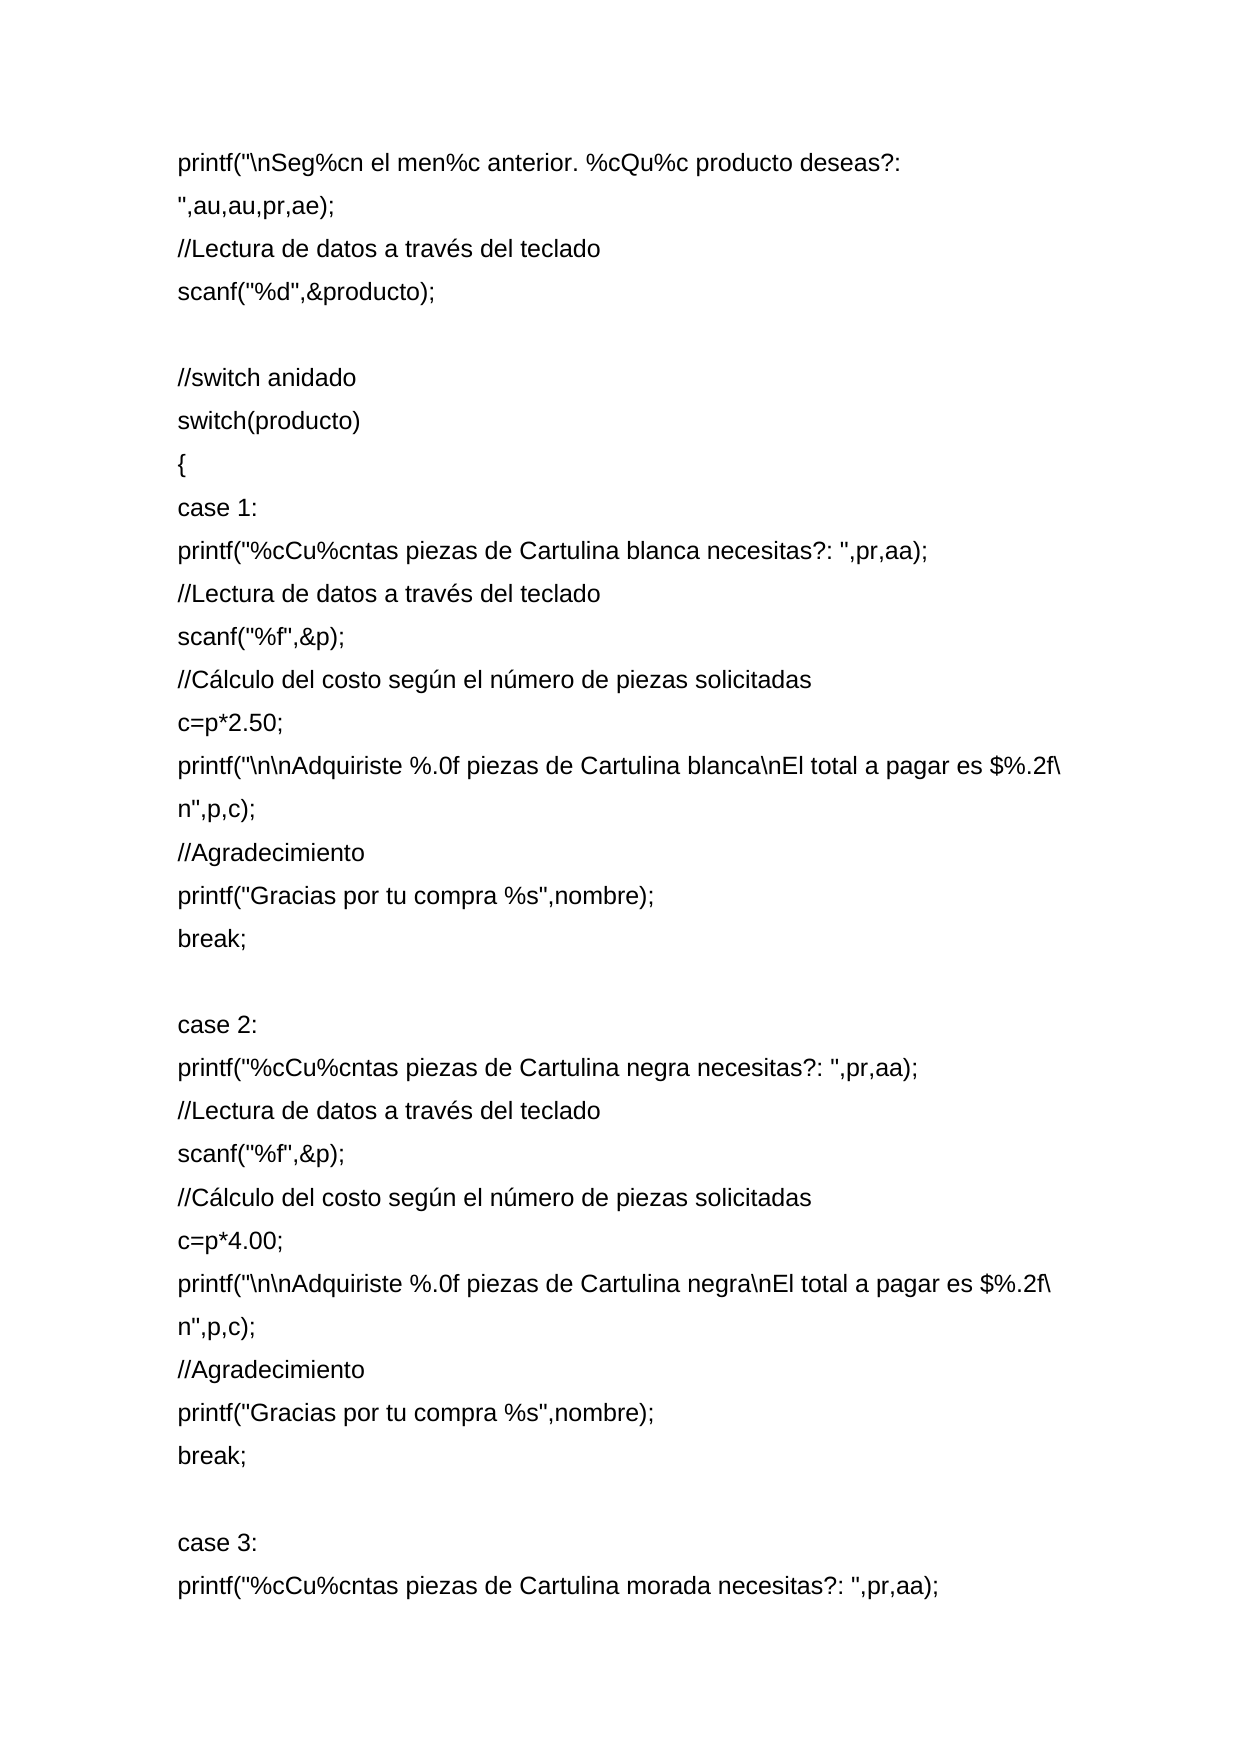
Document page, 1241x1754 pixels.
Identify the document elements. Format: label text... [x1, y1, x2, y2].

text //Agradecimiento [177, 838, 1063, 866]
text switch(producto) [177, 406, 1063, 435]
text scanf("%d",&producto); [177, 277, 1063, 306]
text //Cálculo del costo según el número de piezas solicitadas [177, 1183, 1063, 1211]
text //Agradecimiento [177, 1355, 1063, 1384]
text //Lectura de datos a través del teclado [177, 1096, 1063, 1125]
text case 2: [177, 1010, 1063, 1039]
text //Lectura de datos a través del teclado [177, 234, 1063, 263]
text printf("Gracias por tu compra %s",nombre); [177, 1398, 1063, 1427]
text c=p*4.00; [177, 1226, 1063, 1254]
text printf("Gracias por tu compra %s",nombre); [177, 881, 1063, 909]
text break; [177, 924, 1063, 953]
text printf("\nSeg%cn el men%c anterior. %cQu%c producto deseas?: ",au,au,pr,ae); [177, 148, 1063, 219]
text case 3: [177, 1528, 1063, 1556]
text break; [177, 1441, 1063, 1470]
text //switch anidado [177, 363, 1063, 392]
text //Cálculo del costo según el número de piezas solicitadas [177, 665, 1063, 694]
text //Lectura de datos a través del teclado [177, 579, 1063, 608]
text { [177, 449, 1063, 478]
text printf("\n\nAdquiriste %.0f piezas de Cartulina blanca\nEl total a pagar es $%.2f\n",p,c); [177, 751, 1063, 823]
text printf("\n\nAdquiriste %.0f piezas de Cartulina negra\nEl total a pagar es $%.2f\n",p,c); [177, 1269, 1063, 1341]
text case 1: [177, 493, 1063, 521]
text c=p*2.50; [177, 708, 1063, 737]
text printf("%cCu%cntas piezas de Cartulina blanca necesitas?: ",pr,aa); [177, 536, 1063, 564]
text scanf("%f",&p); [177, 622, 1063, 651]
text printf("%cCu%cntas piezas de Cartulina morada necesitas?: ",pr,aa); [177, 1571, 1063, 1599]
text scanf("%f",&p); [177, 1139, 1063, 1168]
text printf("%cCu%cntas piezas de Cartulina negra necesitas?: ",pr,aa); [177, 1053, 1063, 1082]
